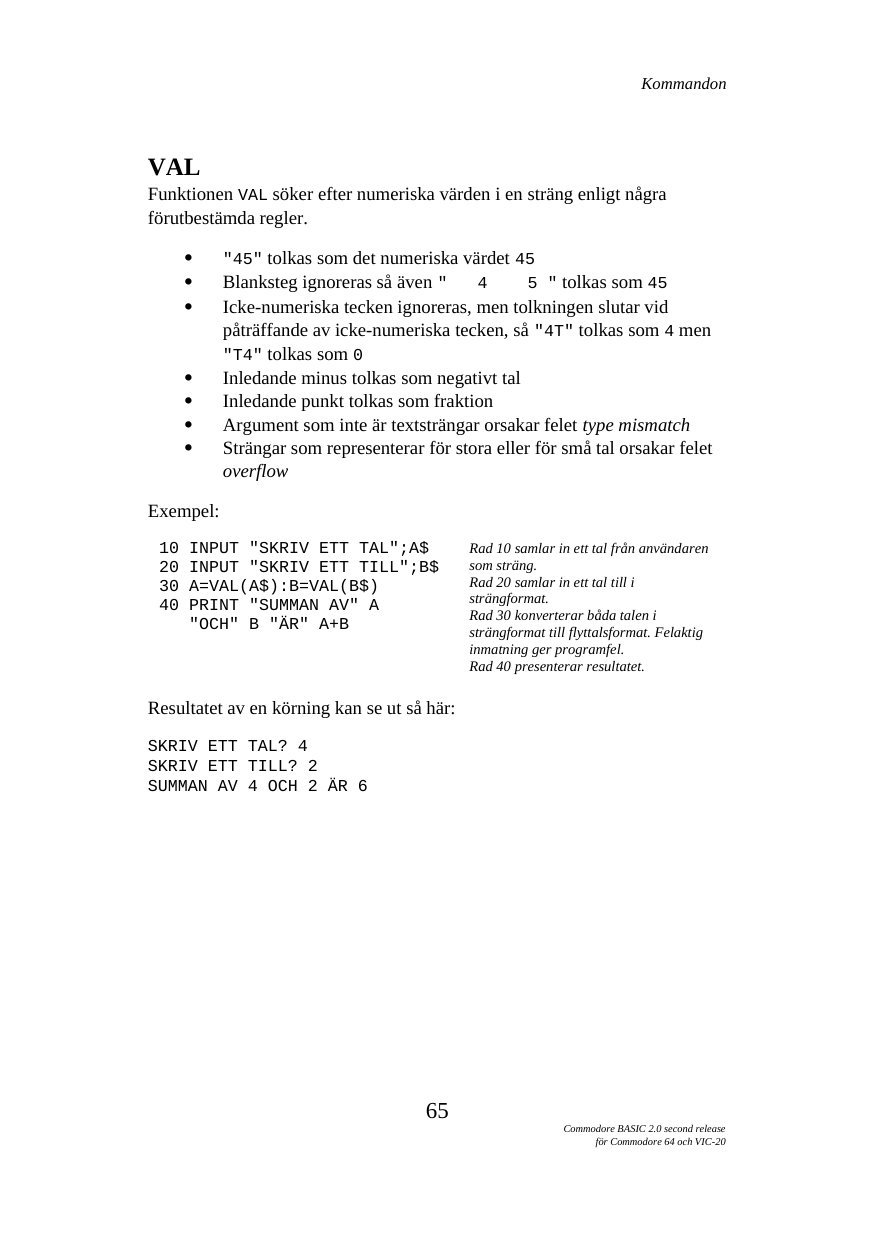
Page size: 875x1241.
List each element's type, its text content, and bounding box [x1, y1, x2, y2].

list "45" tolkas som det numeriska värdet 45 [185, 247, 726, 269]
text Resultatet av en körning kan se ut så här: [148, 674, 726, 719]
list Strängar som representerar för stora eller för små tal orsakar felet overflow [185, 437, 726, 482]
list Argument som inte är textsträngar orsakar felet type mismatch [185, 414, 726, 435]
list Inledande punkt tolkas som fraktion [185, 390, 726, 412]
text Funktionen VAL söker efter numeriska värden i en sträng enligt några förutbestämda regler. [148, 183, 726, 229]
table_header Rad 10 samlar in ett tal från användaren som sträng. Rad 20 samlar in ett tal till i strängformat. Rad 30 konverterar båda talen i strängformat till flyttalsformat. Felaktig inmatning ger programfel. Rad 40 presenterar resultatet. [458, 540, 725, 674]
subtitle VAL [148, 152, 726, 181]
text SKRIV ETT TAL? 4 SKRIV ETT TILL? 2 SUMMAN AV 4 OCH 2 ÄR 6 [148, 737, 726, 797]
list Blanksteg ignoreras så även " 4 5 " tolkas som 45 [185, 271, 726, 294]
text Exempel: [148, 500, 726, 522]
list Icke-numeriska tecken ignoreras, men tolkningen slutar vid påträffande av icke-numeriska tecken, så "4T" tolkas som 4 men "T4" tolkas som 0 [185, 296, 726, 365]
list Inledande minus tolkas som negativt tal [185, 367, 726, 389]
table_header 10 INPUT "SKRIV ETT TAL";A$ 20 INPUT "SKRIV ETT TILL";B$ 30 A=VAL(A$):B=VAL(B$) 40 PRINT "SUMMAN AV" A "OCH" B "ÄR" A+B [148, 540, 458, 674]
